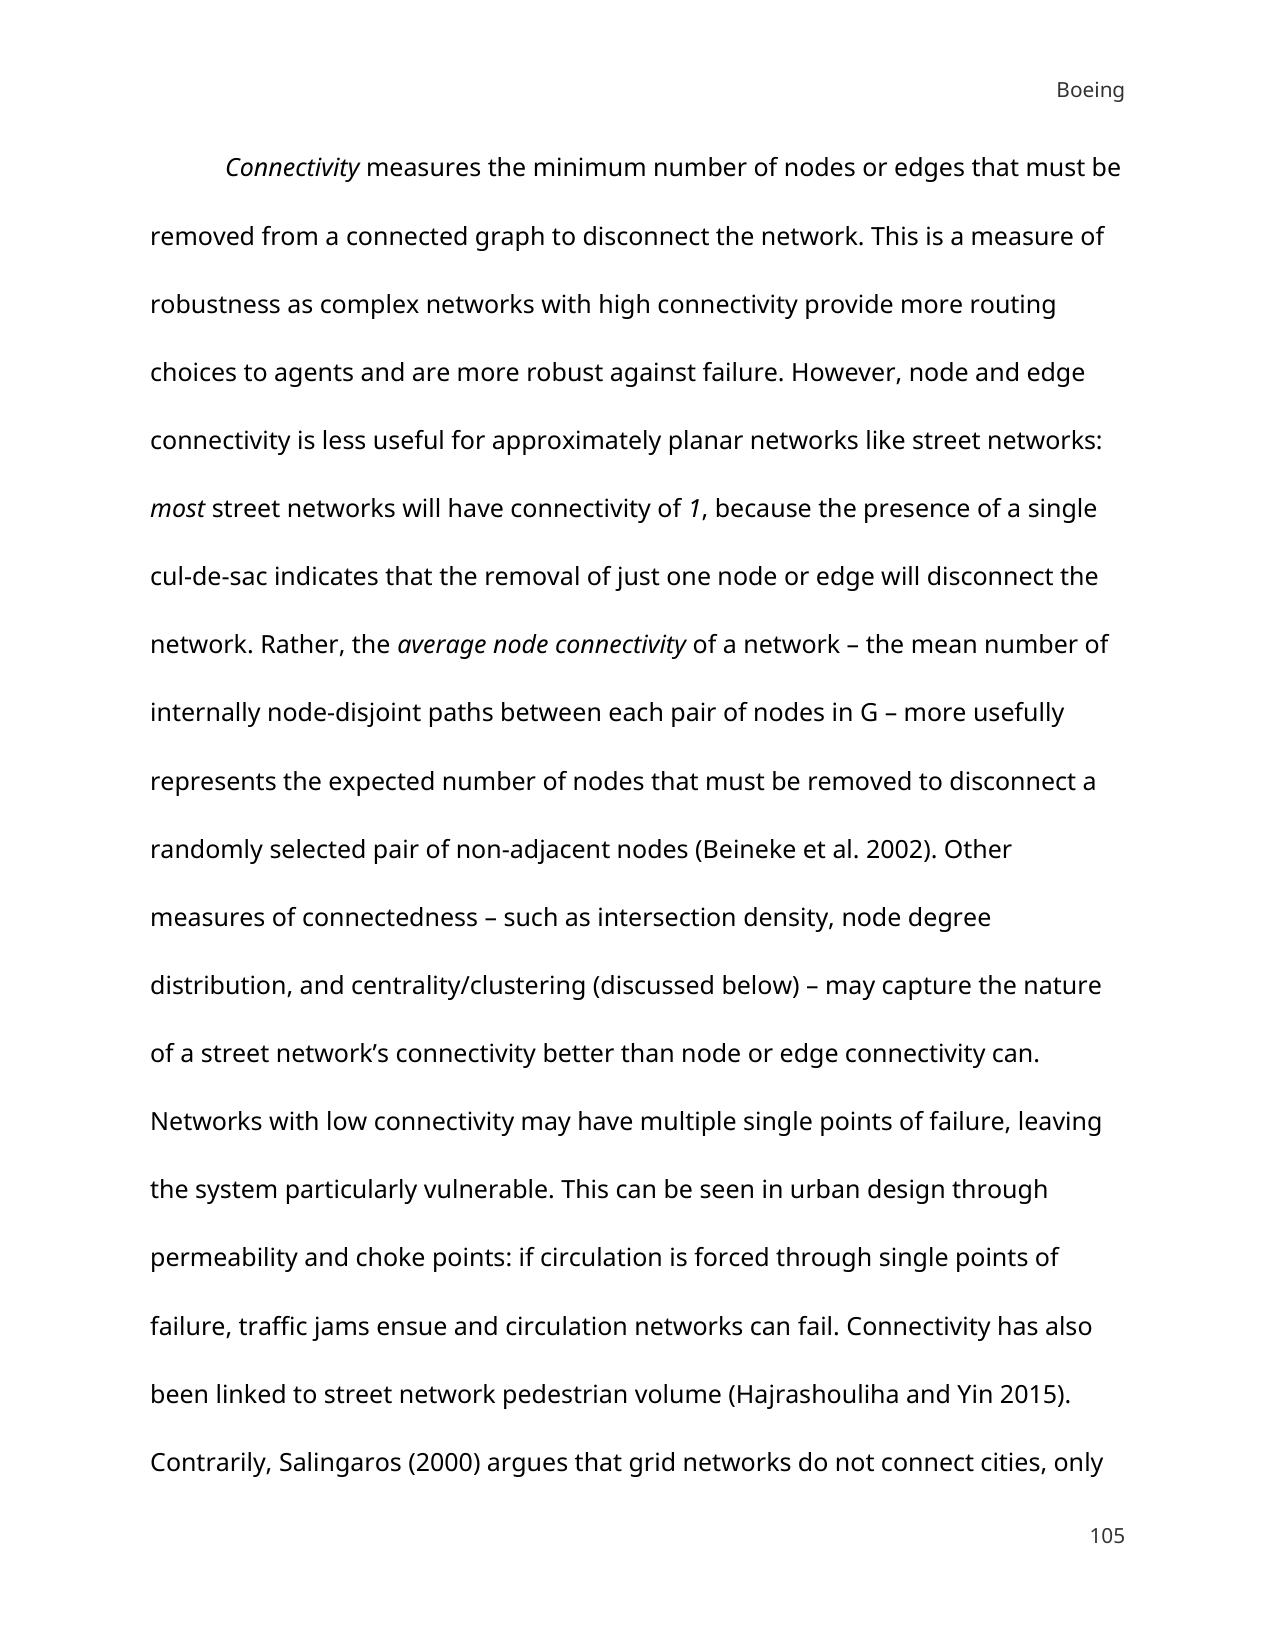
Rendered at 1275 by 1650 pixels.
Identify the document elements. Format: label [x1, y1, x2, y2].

text [150, 150, 1125, 1478]
